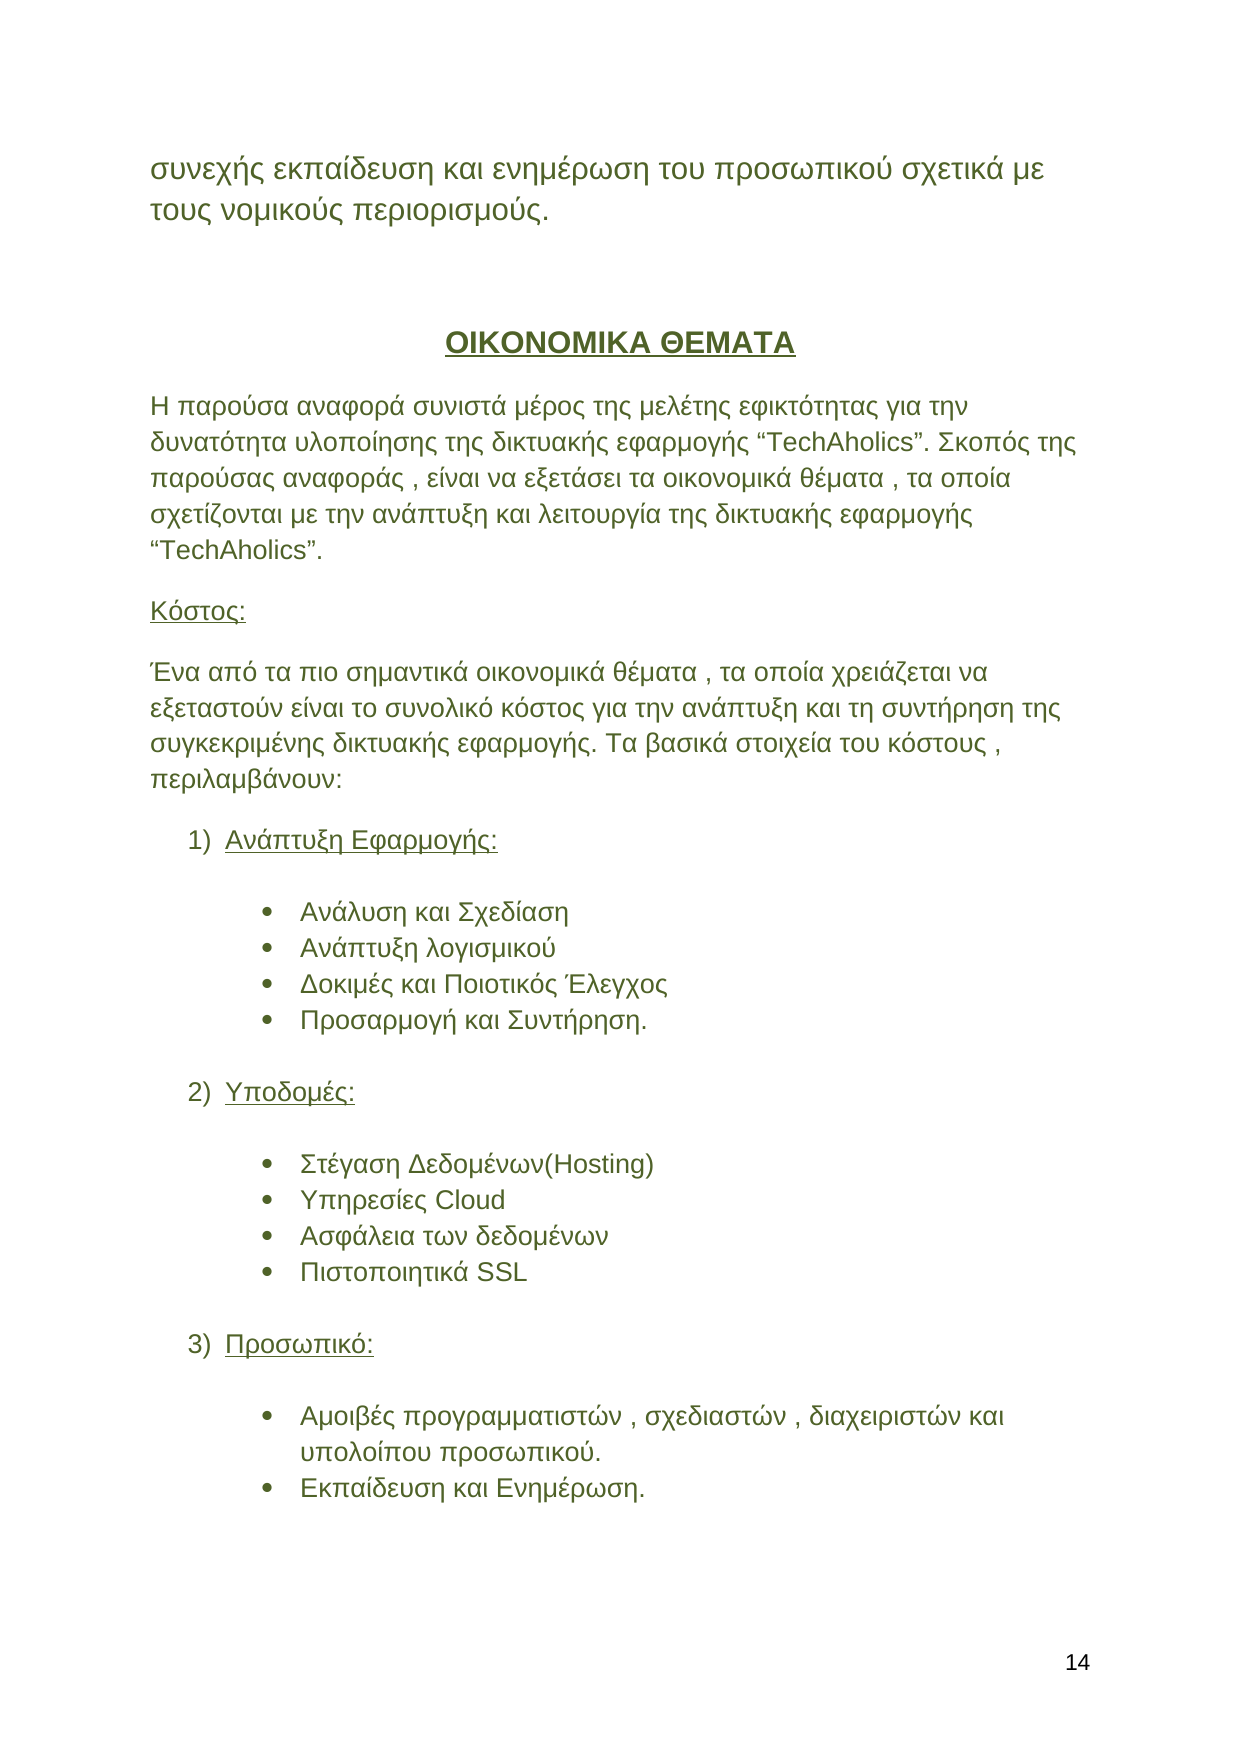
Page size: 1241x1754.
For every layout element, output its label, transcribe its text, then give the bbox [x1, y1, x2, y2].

list Ανάπτυξη Εφαρμογής: [187, 824, 1090, 856]
list Ανάπτυξη λογισμικού [262, 932, 1090, 964]
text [150, 150, 1090, 227]
list Αμοιβές προγραμματιστών , σχεδιαστών , διαχειριστών και υπολοίπου προσωπικού. [262, 1400, 1090, 1467]
list Δοκιμές και Ποιοτικός Έλεγχος [262, 968, 1090, 1000]
list Ανάλυση και Σχεδίαση [262, 896, 1090, 928]
list Πιστοποιητικά SSL [262, 1256, 1090, 1288]
text Η παρούσα αναφορά συνιστά μέρος της μελέτης εφικτότητας για την δυνατότητα υλοποίησης της δικτυακής εφαρμογής “TechAholics”. Σκοπός της παρούσας αναφοράς , είναι να εξετάσει τα οικονομικά θέματα , τα οποία σχετίζονται με την ανάπτυξη και λειτουργία της δικτυακής εφαρμογής “TechAholics”. [150, 390, 1090, 565]
list Εκπαίδευση και Ενημέρωση. [262, 1472, 1090, 1503]
text Ένα από τα πιο σημαντικά οικονομικά θέματα , τα οποία χρειάζεται να εξεταστούν είναι το συνολικό κόστος για την ανάπτυξη και τη συντήρηση της συγκεκριμένης δικτυακής εφαρμογής. Τα βασικά στοιχεία του κόστους , περιλαμβάνουν: [150, 656, 1090, 795]
list Υπηρεσίες Cloud [262, 1184, 1090, 1216]
text ΟΙΚΟΝΟΜΙΚΑ ΘΕΜΑΤΑ [150, 324, 1090, 360]
list Στέγαση Δεδομένων(Hosting) [262, 1148, 1090, 1179]
list Προσαρμογή και Συντήρηση. [262, 1004, 1090, 1036]
list Υποδομές: [187, 1076, 1090, 1108]
list Προσωπικό: [187, 1328, 1090, 1359]
list Ασφάλεια των δεδομένων [262, 1220, 1090, 1252]
text Κόστος: [150, 595, 1090, 626]
